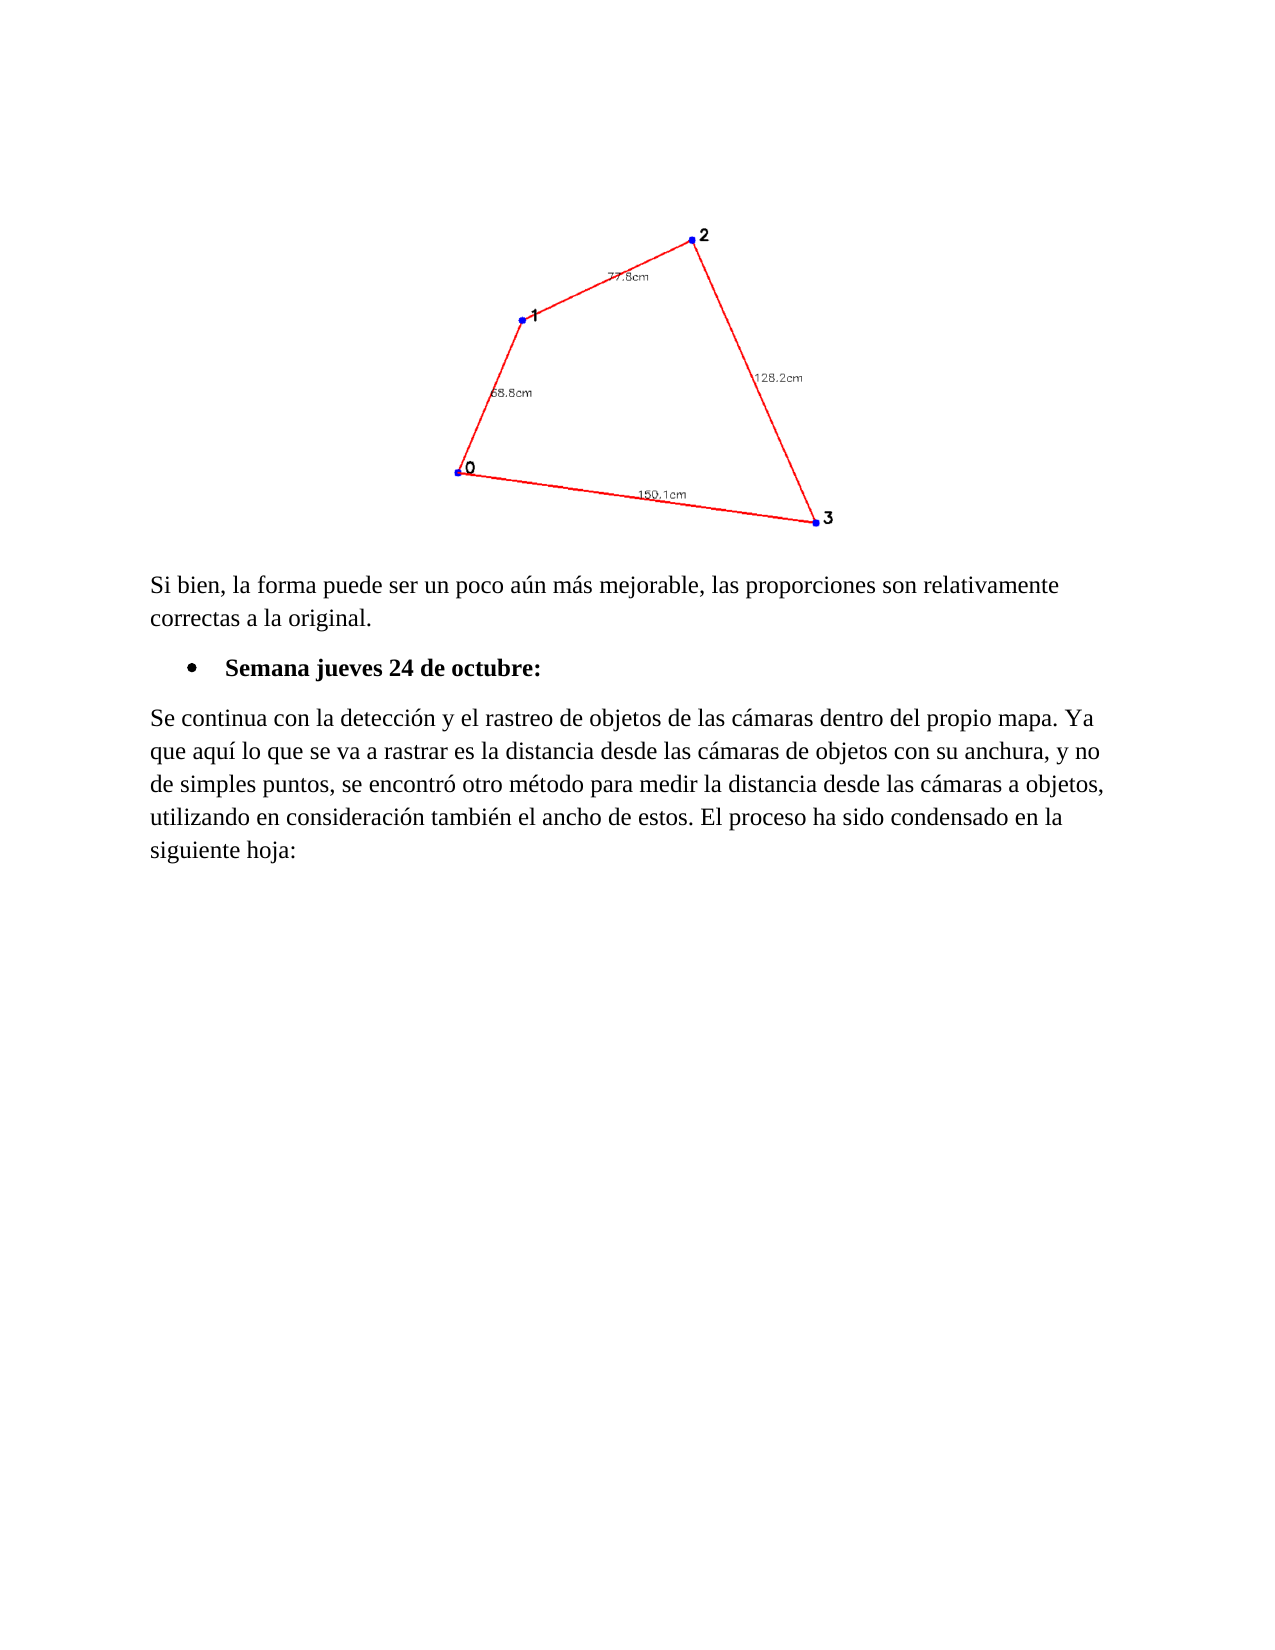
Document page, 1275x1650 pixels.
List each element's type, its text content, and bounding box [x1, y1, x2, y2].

text Si bien, la forma puede ser un poco aún más mejorable, las proporciones son relativamente correctas a la original. [150, 570, 1125, 632]
picture [433, 183, 842, 549]
text Se continua con la detección y el rastreo de objetos de las cámaras dentro del propio mapa. Ya que aquí lo que se va a rastrar es la distancia desde las cámaras de objetos con su anchura, y no de simples puntos, se encontró otro método para medir la distancia desde las cámaras a objetos, utilizando en consideración también el ancho de estos. El proceso ha sido condensado en la siguiente hoja: [150, 703, 1125, 863]
list Semana jueves 24 de octubre: [187, 653, 1125, 682]
